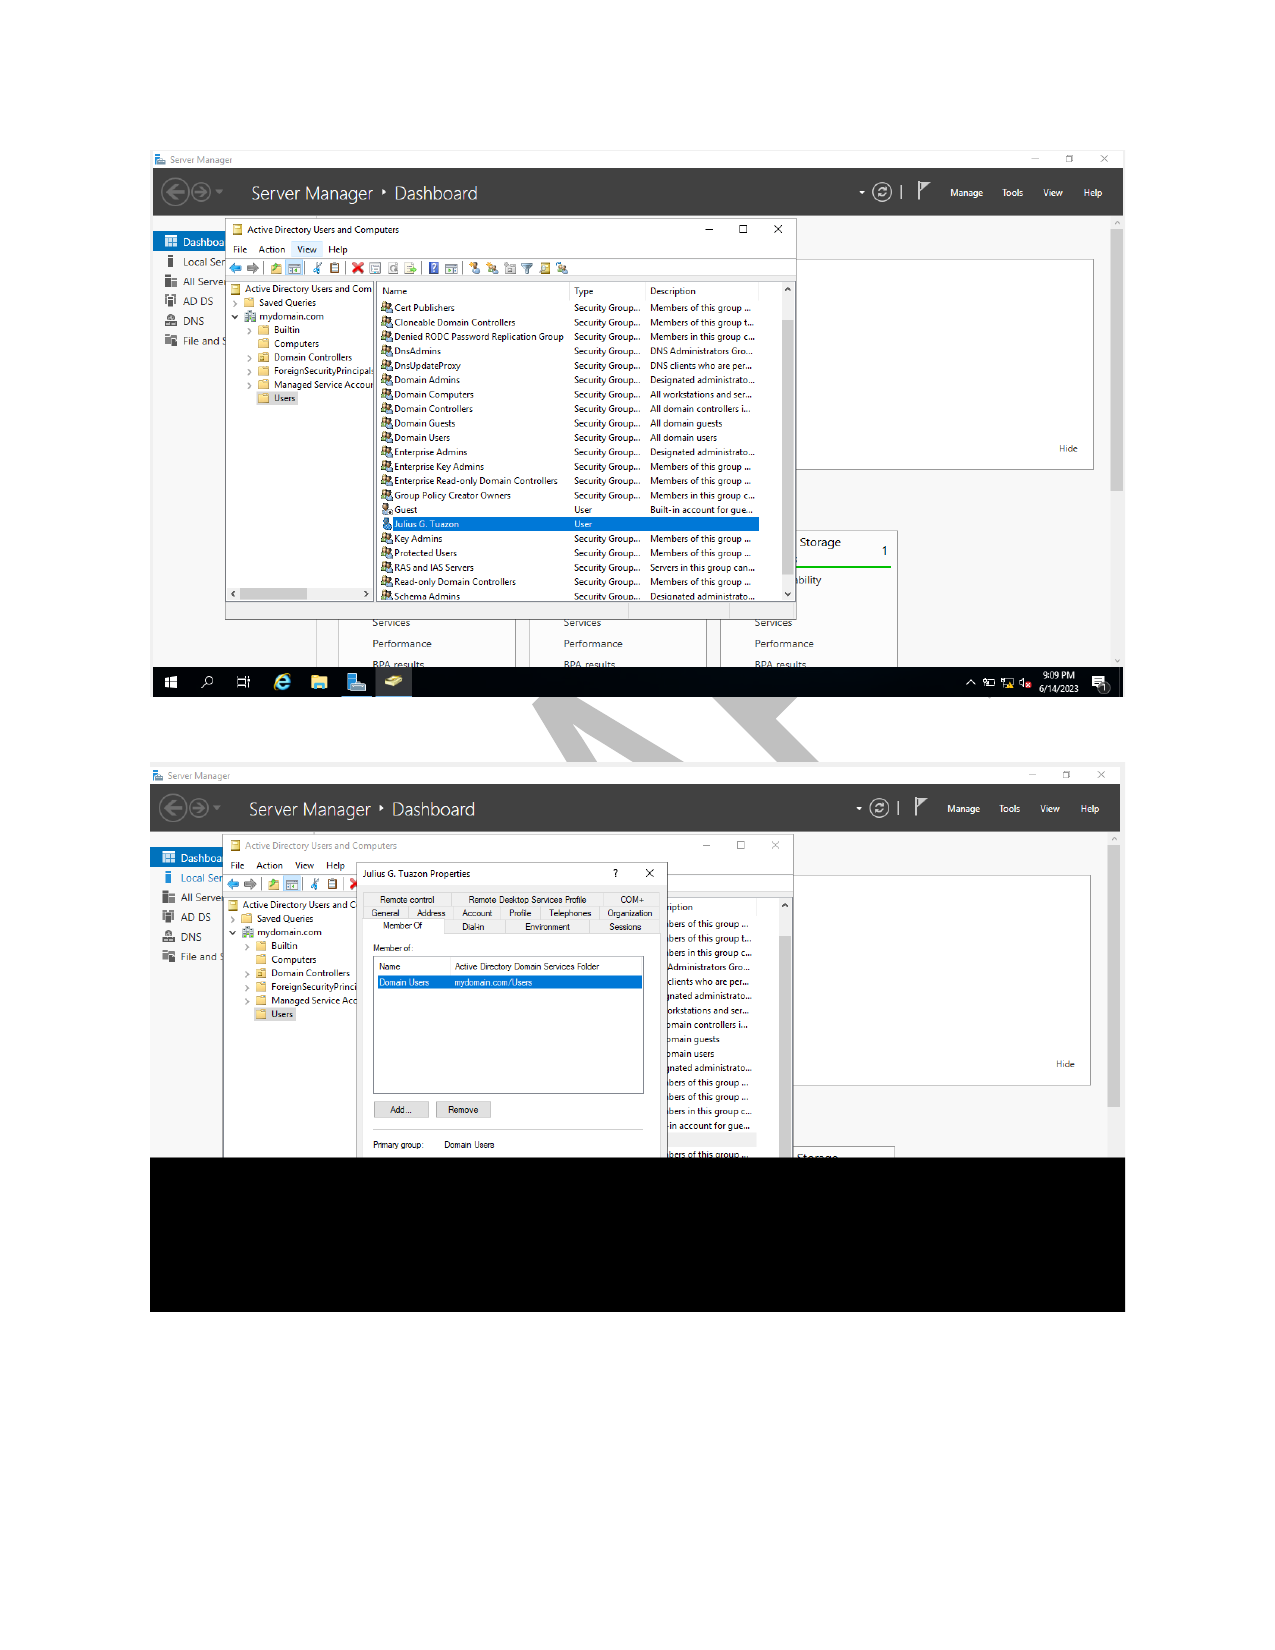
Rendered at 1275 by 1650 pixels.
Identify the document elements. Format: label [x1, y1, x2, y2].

picture [150, 150, 1125, 697]
picture [150, 762, 1125, 1312]
